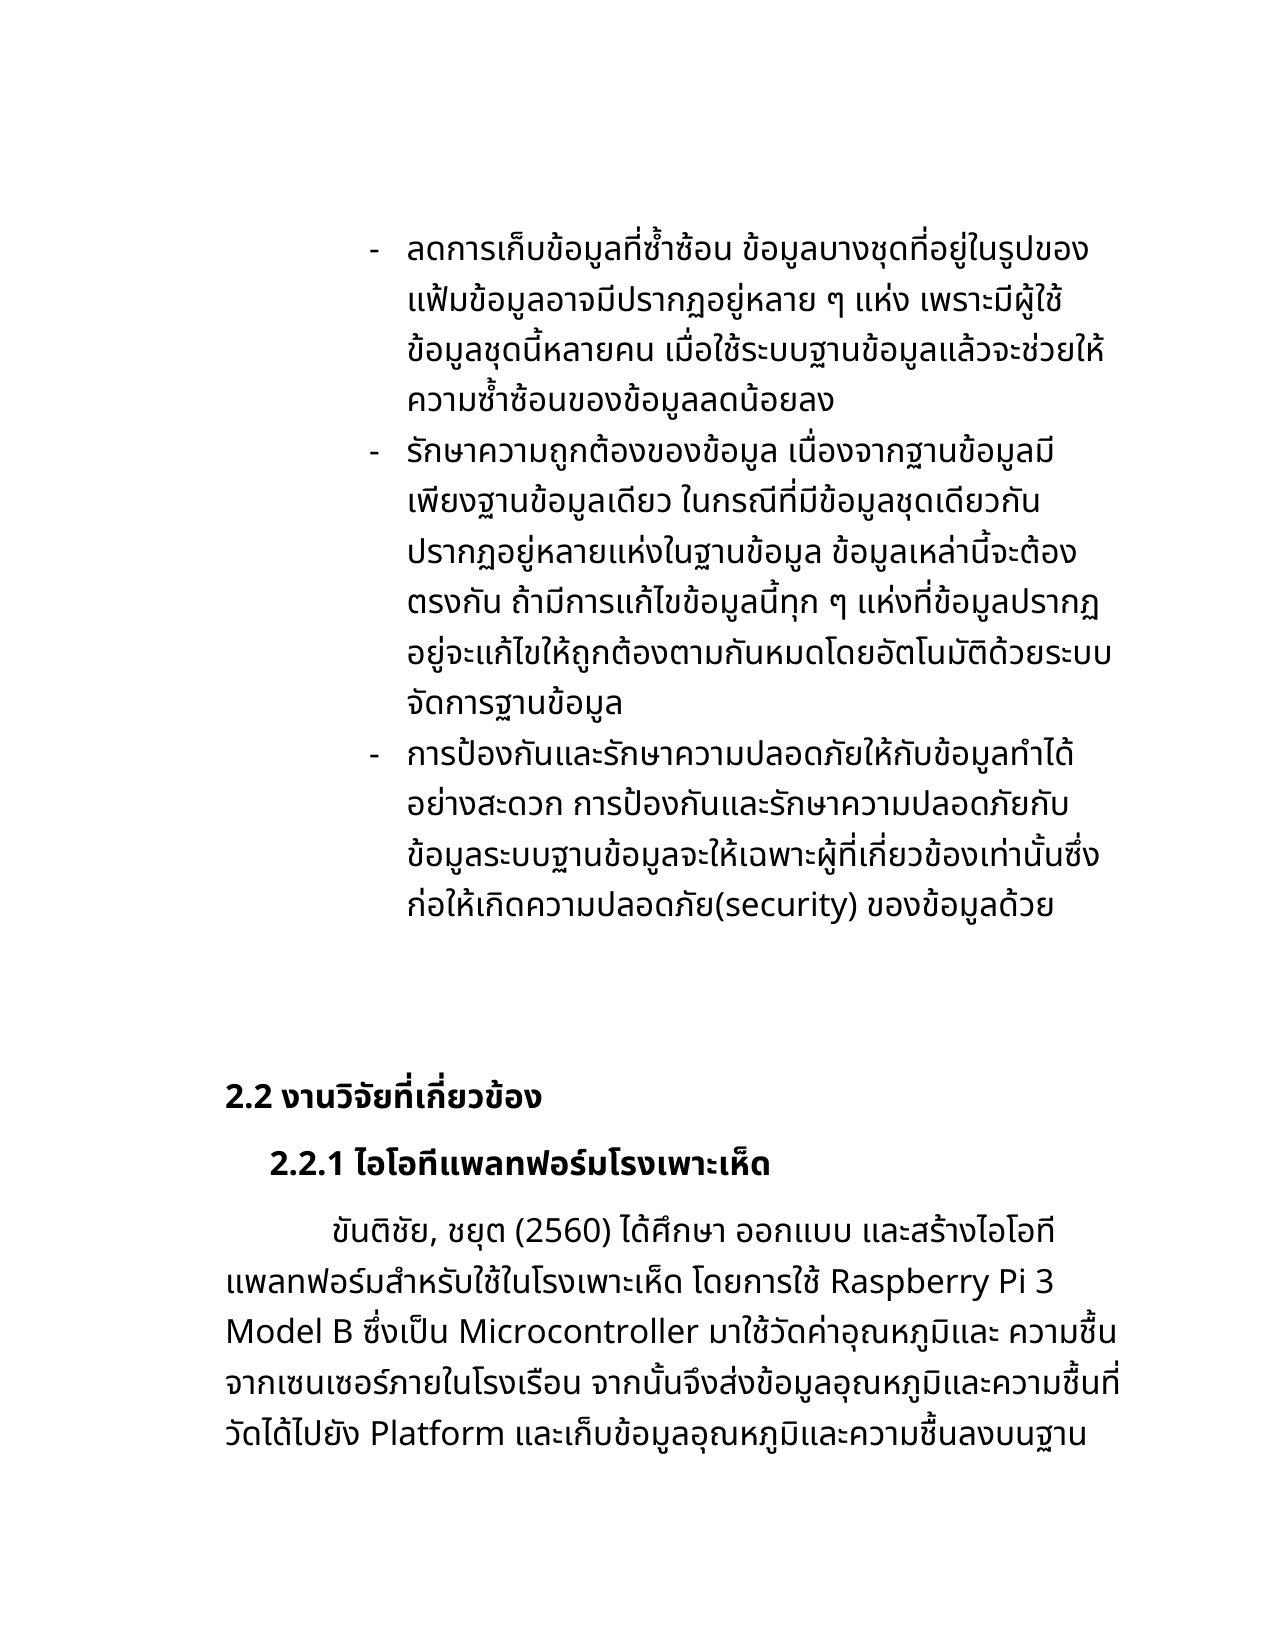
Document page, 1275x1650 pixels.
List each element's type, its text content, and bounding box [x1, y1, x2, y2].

text 2.2.1 ไอโอทีแพลทฟอร์มโรงเพาะเห็ด [225, 1140, 1125, 1190]
list รักษาความถูกต้องของข้อมูล เนื่องจากฐานข้อมูลมีเพียงฐานข้อมูลเดียว ในกรณีที่มีข้อมูลชุดเดียวกันปรากฏอยู่หลายแห่งในฐานข้อมูล ข้อมูลเหล่านี้จะต้องตรงกัน ถ้ามีการแก้ไขข้อมูลนี้ทุก ๆ แห่งที่ข้อมูลปรากฏอยู่จะแก้ไขให้ถูกต้องตามกันหมดโดยอัตโนมัติด้วยระบบจัดการฐานข้อมูล [369, 427, 1125, 729]
text 2.2 งานวิจัยที่เกี่ยวข้อง [225, 1072, 1125, 1123]
list การป้องกันและรักษาความปลอดภัยให้กับข้อมูลทำได้อย่างสะดวก การป้องกันและรักษาความปลอดภัยกับข้อมูลระบบฐานข้อมูลจะให้เฉพาะผู้ที่เกี่ยวข้องเท่านั้นซึ่งก่อให้เกิดความปลอดภัย(security) ของข้อมูลด้วย [369, 729, 1125, 932]
list ลดการเก็บข้อมูลที่ซ้ำซ้อน ข้อมูลบางชุดที่อยู่ในรูปของแฟ้มข้อมูลอาจมีปรากฏอยู่หลาย ๆ แห่ง เพราะมีผู้ใช้ข้อมูลชุดนี้หลายคน เมื่อใช้ระบบฐานข้อมูลแล้วจะช่วยให้ความซ้ำซ้อนของข้อมูลลดน้อยลง [369, 225, 1125, 427]
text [225, 1207, 1125, 1460]
